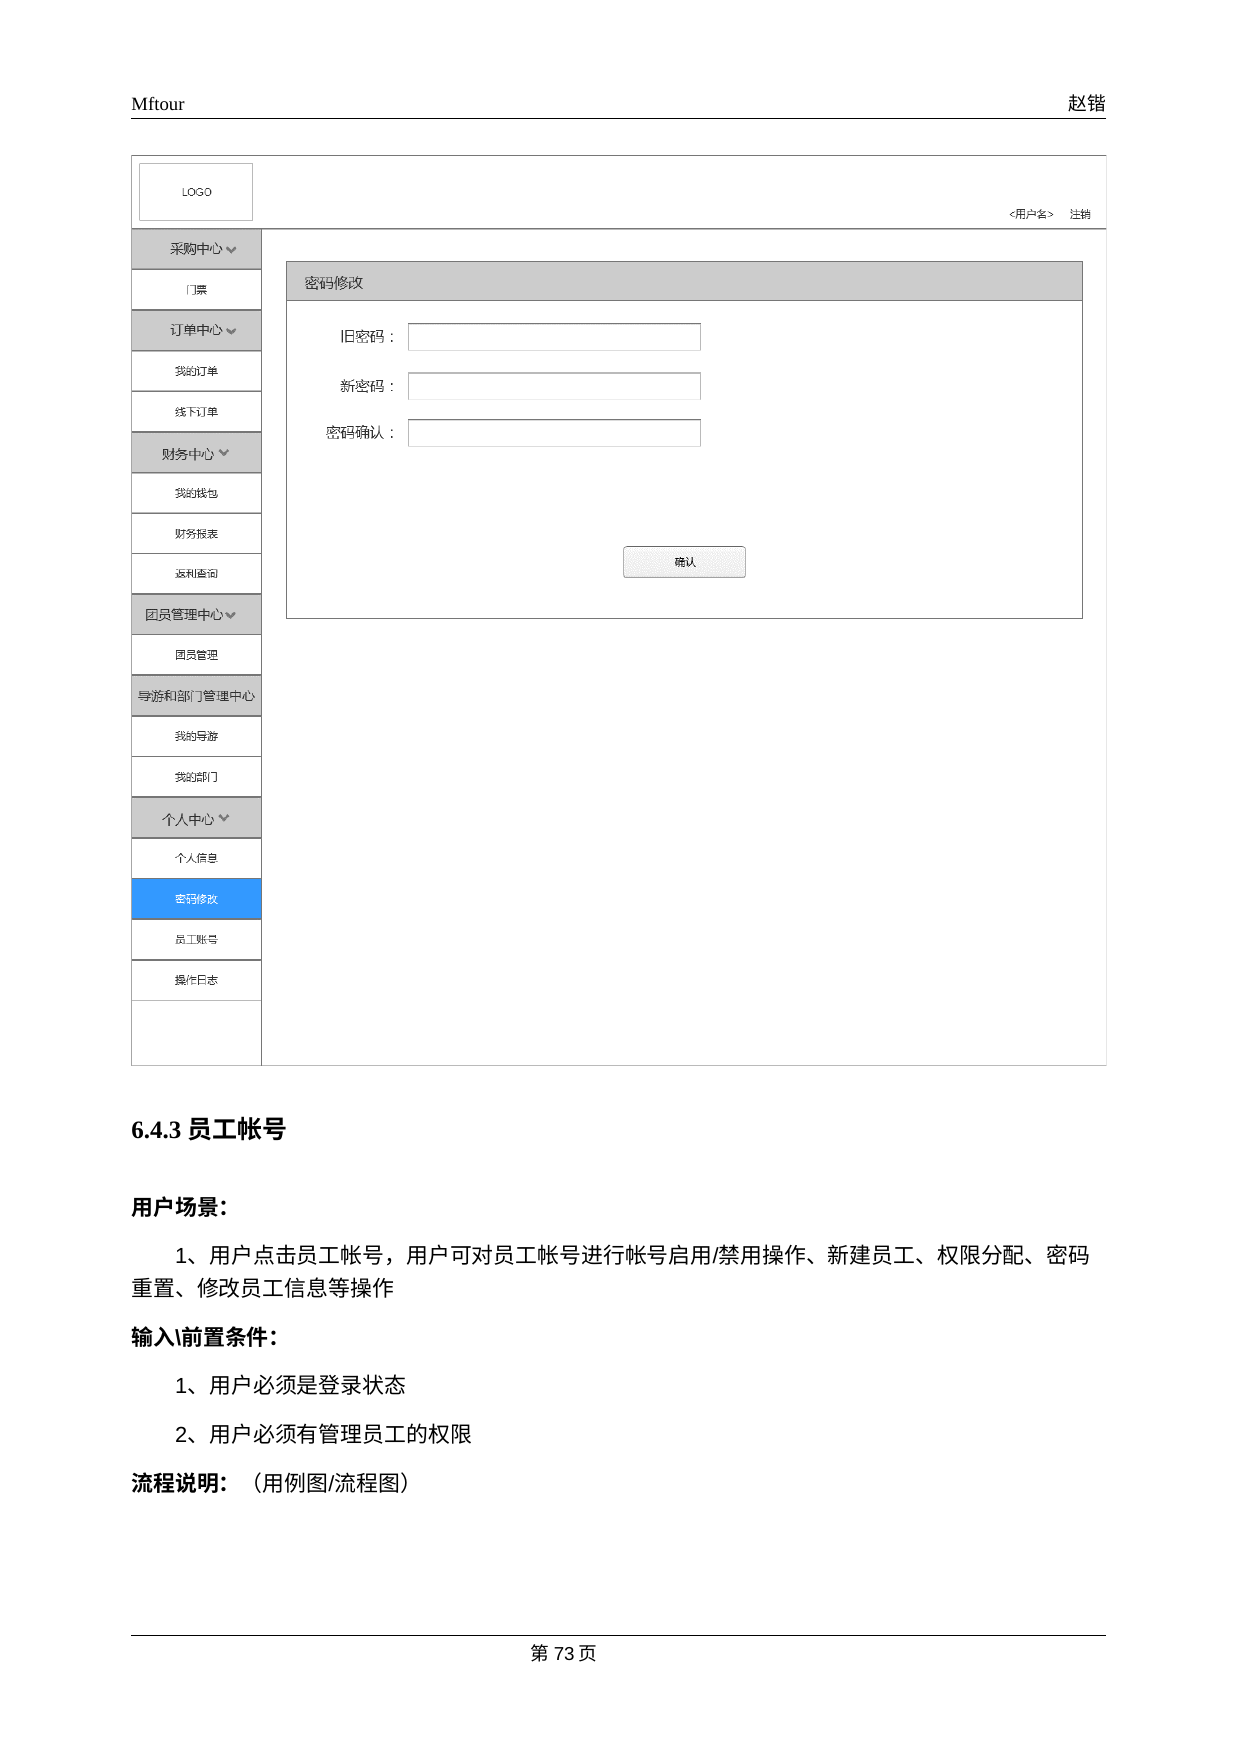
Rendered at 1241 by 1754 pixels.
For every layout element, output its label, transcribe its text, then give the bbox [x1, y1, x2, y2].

text 1、用户必须是登录状态 [131, 1368, 1106, 1400]
picture [131, 155, 1107, 1066]
text 流程说明：（用例图/流程图） [131, 1465, 1106, 1498]
text 1、用户点击员工帐号，用户可对员工帐号进行帐号启用/禁用操作、新建员工、权限分配、密码重置、修改员工信息等操作 [131, 1238, 1106, 1303]
text 用户场景： [131, 1189, 1106, 1222]
text 2、用户必须有管理员工的权限 [131, 1417, 1106, 1449]
subtitle 员工帐号 [131, 1095, 1106, 1160]
text 输入\前置条件： [131, 1319, 1106, 1352]
